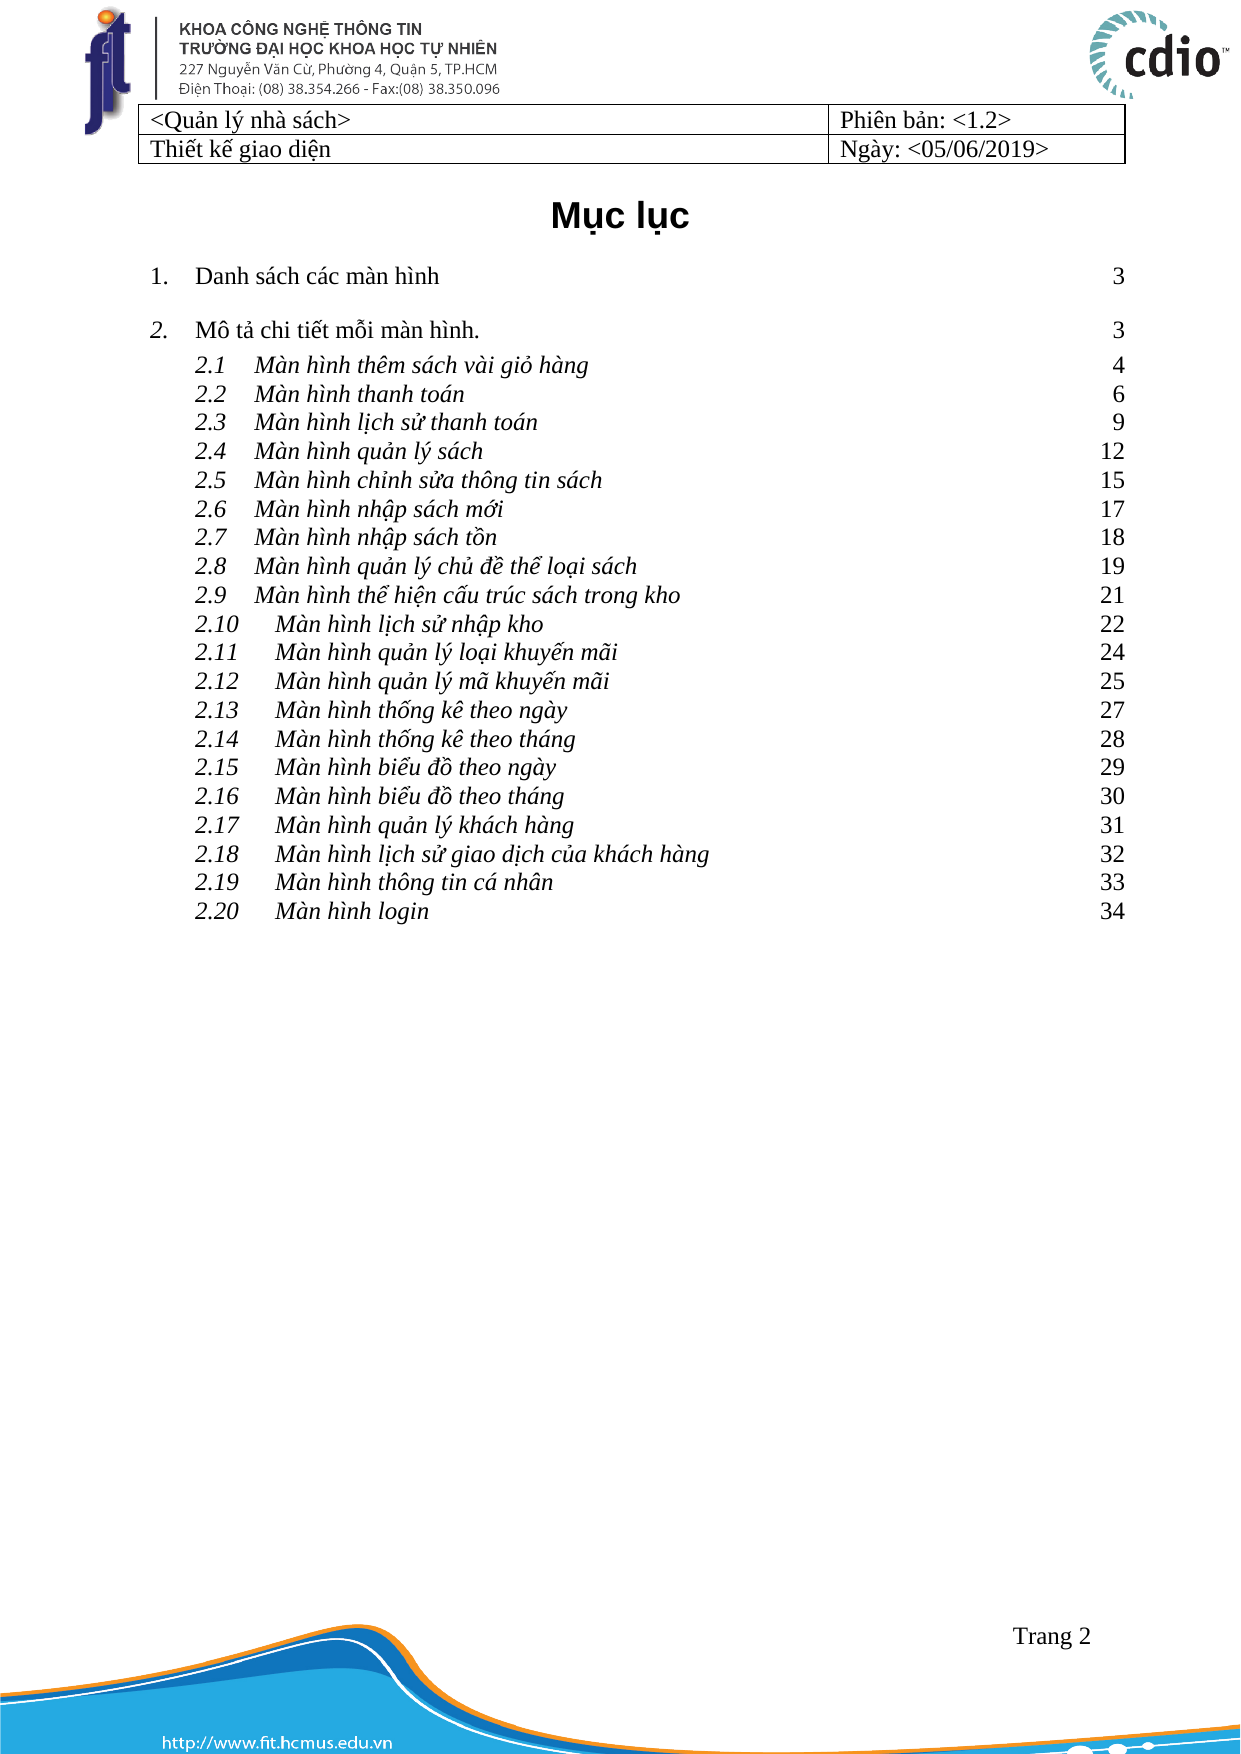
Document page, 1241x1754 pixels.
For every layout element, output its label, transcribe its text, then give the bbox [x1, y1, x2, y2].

text 2.19 Màn hình thông tin cá nhân 33 [195, 867, 1015, 896]
text 2.4 Màn hình quản lý sách 12 [195, 436, 1015, 465]
text 1. Danh sách các màn hình 3 [150, 261, 1015, 290]
text 2. Mô tả chi tiết mỗi màn hình. 3 [150, 315, 1015, 344]
text 2.15 Màn hình biểu đồ theo ngày 29 [195, 752, 1015, 781]
text 2.2 Màn hình thanh toán 6 [195, 379, 1015, 407]
text 2.11 Màn hình quản lý loại khuyến mãi 24 [195, 637, 1015, 666]
text 2.3 Màn hình lịch sử thanh toán 9 [195, 407, 1015, 436]
text 2.18 Màn hình lịch sử giao dịch của khách hàng 32 [195, 839, 1015, 867]
text 2.14 Màn hình thống kê theo tháng 28 [195, 724, 1015, 752]
text 2.9 Màn hình thể hiện cấu trúc sách trong kho 21 [195, 580, 1015, 609]
text 2.16 Màn hình biểu đồ theo tháng 30 [195, 781, 1015, 810]
text 2.20 Màn hình login 34 [195, 896, 1015, 925]
text 2.8 Màn hình quản lý chủ đề thể loại sách 19 [195, 551, 1015, 580]
text 2.7 Màn hình nhập sách tồn 18 [195, 522, 1015, 551]
picture [61, 0, 1241, 159]
text 2.12 Màn hình quản lý mã khuyến mãi 25 [195, 666, 1015, 695]
picture [829, 105, 1124, 134]
picture [829, 135, 1124, 159]
text 2.6 Màn hình nhập sách mới 17 [195, 494, 1015, 522]
title Mục lục [150, 193, 1090, 236]
picture [0, 1621, 1241, 1754]
picture [139, 105, 828, 134]
text 2.5 Màn hình chỉnh sửa thông tin sách 15 [195, 465, 1015, 494]
text 2.10 Màn hình lịch sử nhập kho 22 [195, 609, 1015, 637]
picture [139, 135, 828, 159]
text 2.1 Màn hình thêm sách vài giỏ hàng 4 [195, 350, 1015, 379]
text 2.17 Màn hình quản lý khách hàng 31 [195, 810, 1015, 839]
text 2.13 Màn hình thống kê theo ngày 27 [195, 695, 1015, 724]
